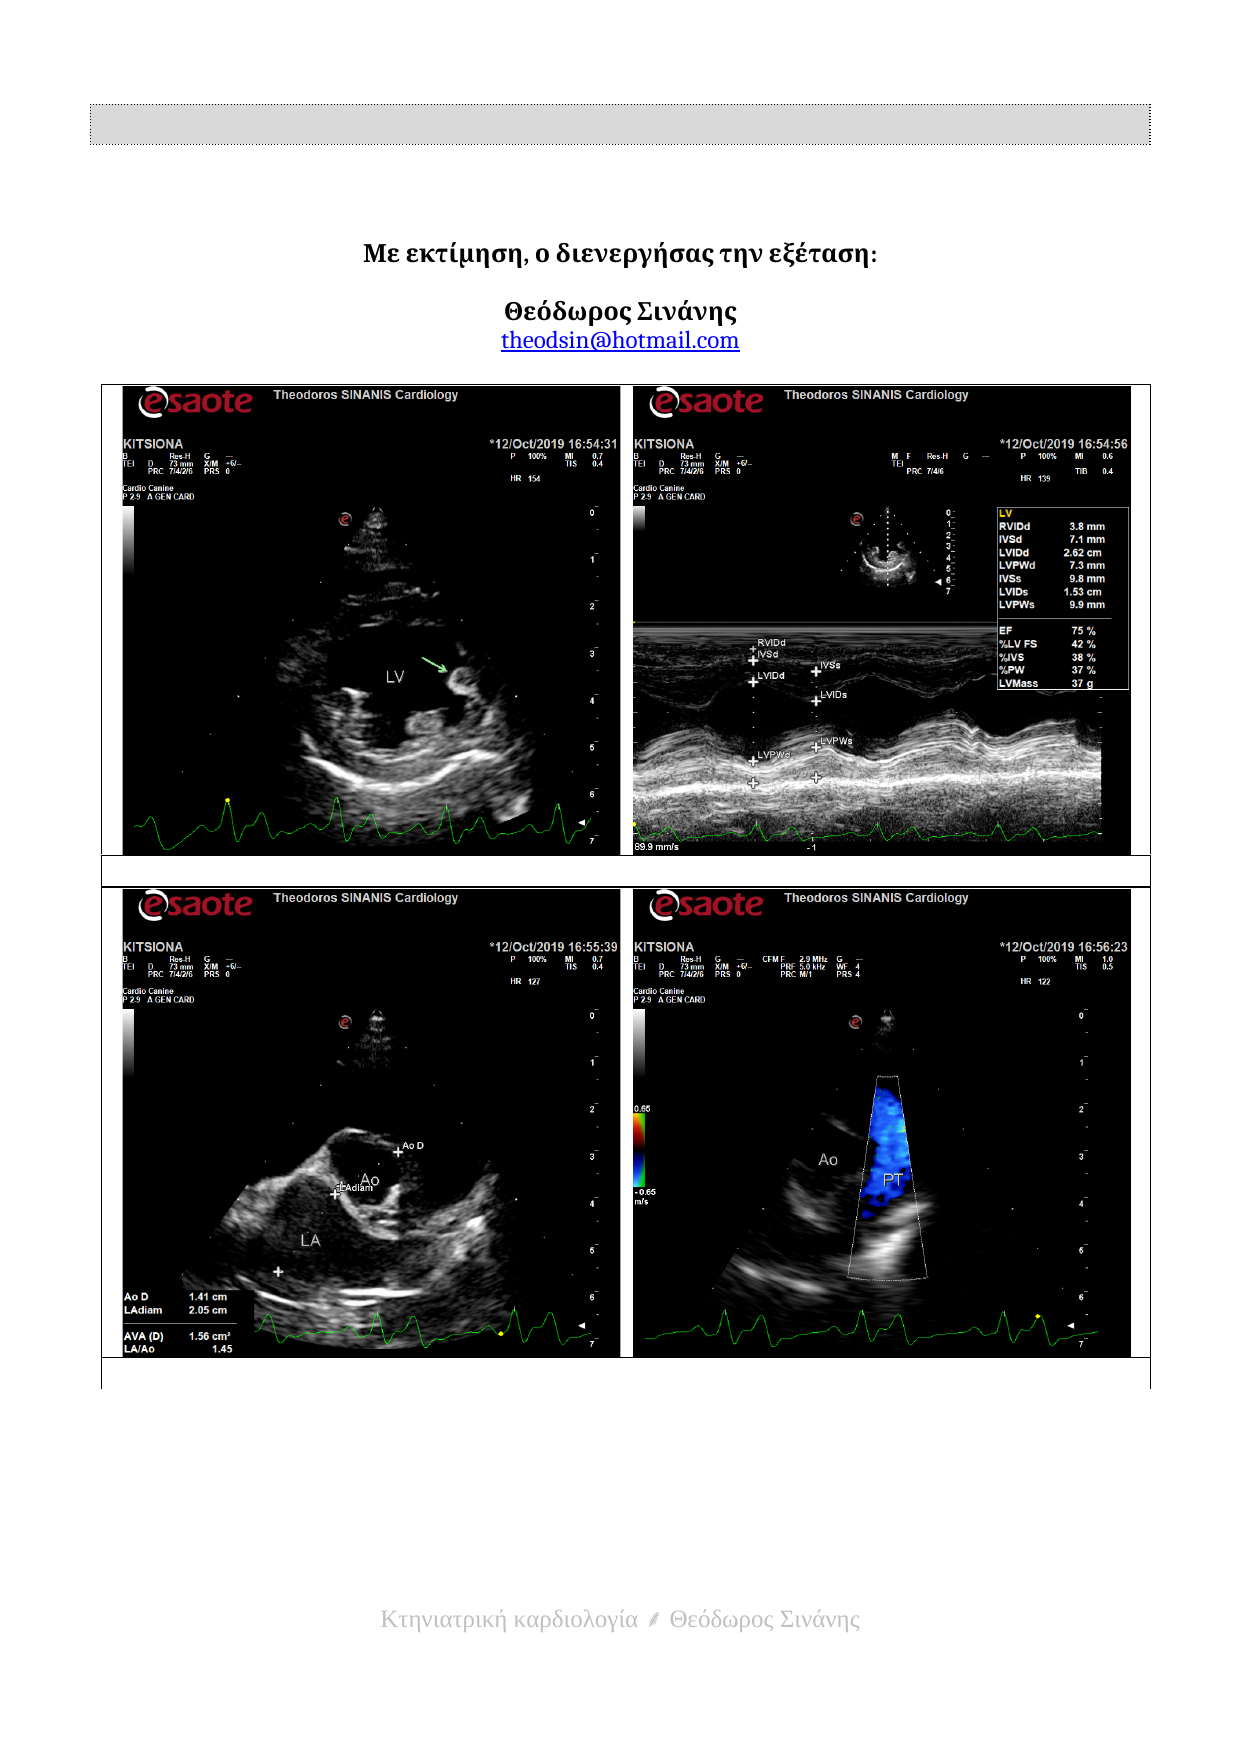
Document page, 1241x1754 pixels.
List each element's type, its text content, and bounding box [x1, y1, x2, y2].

picture [633, 386, 1131, 855]
text Με εκτίμηση, ο διενεργήσας την εξέταση: [148, 240, 1092, 269]
picture [633, 889, 1131, 1357]
picture [122, 386, 621, 855]
text theodsin@hotmail.com [148, 326, 1092, 355]
picture [122, 889, 621, 1357]
table_cell [90, 104, 1150, 144]
text Θεόδωρος Σινάνης [148, 297, 1092, 326]
